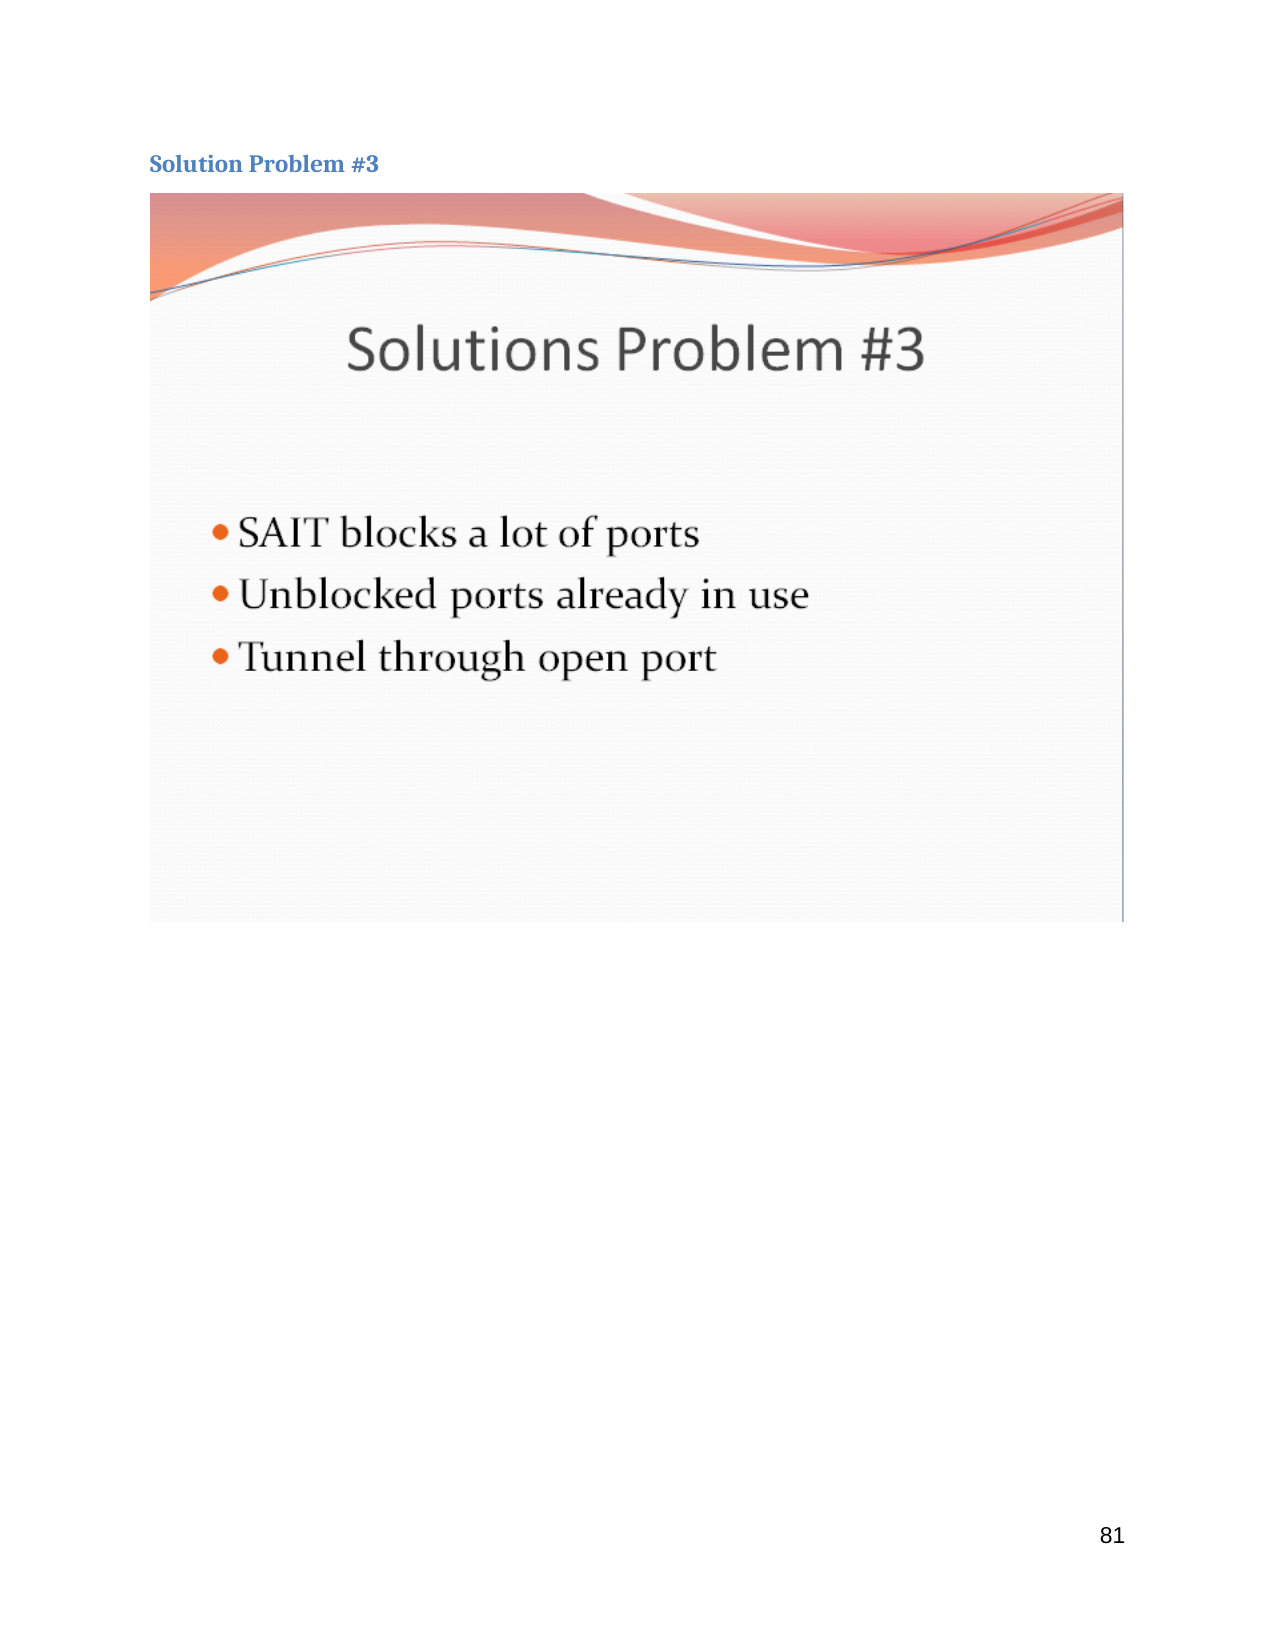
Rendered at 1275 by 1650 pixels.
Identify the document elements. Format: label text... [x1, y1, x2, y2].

picture [150, 193, 1124, 922]
subtitle Solution Problem #3 [150, 150, 1125, 179]
